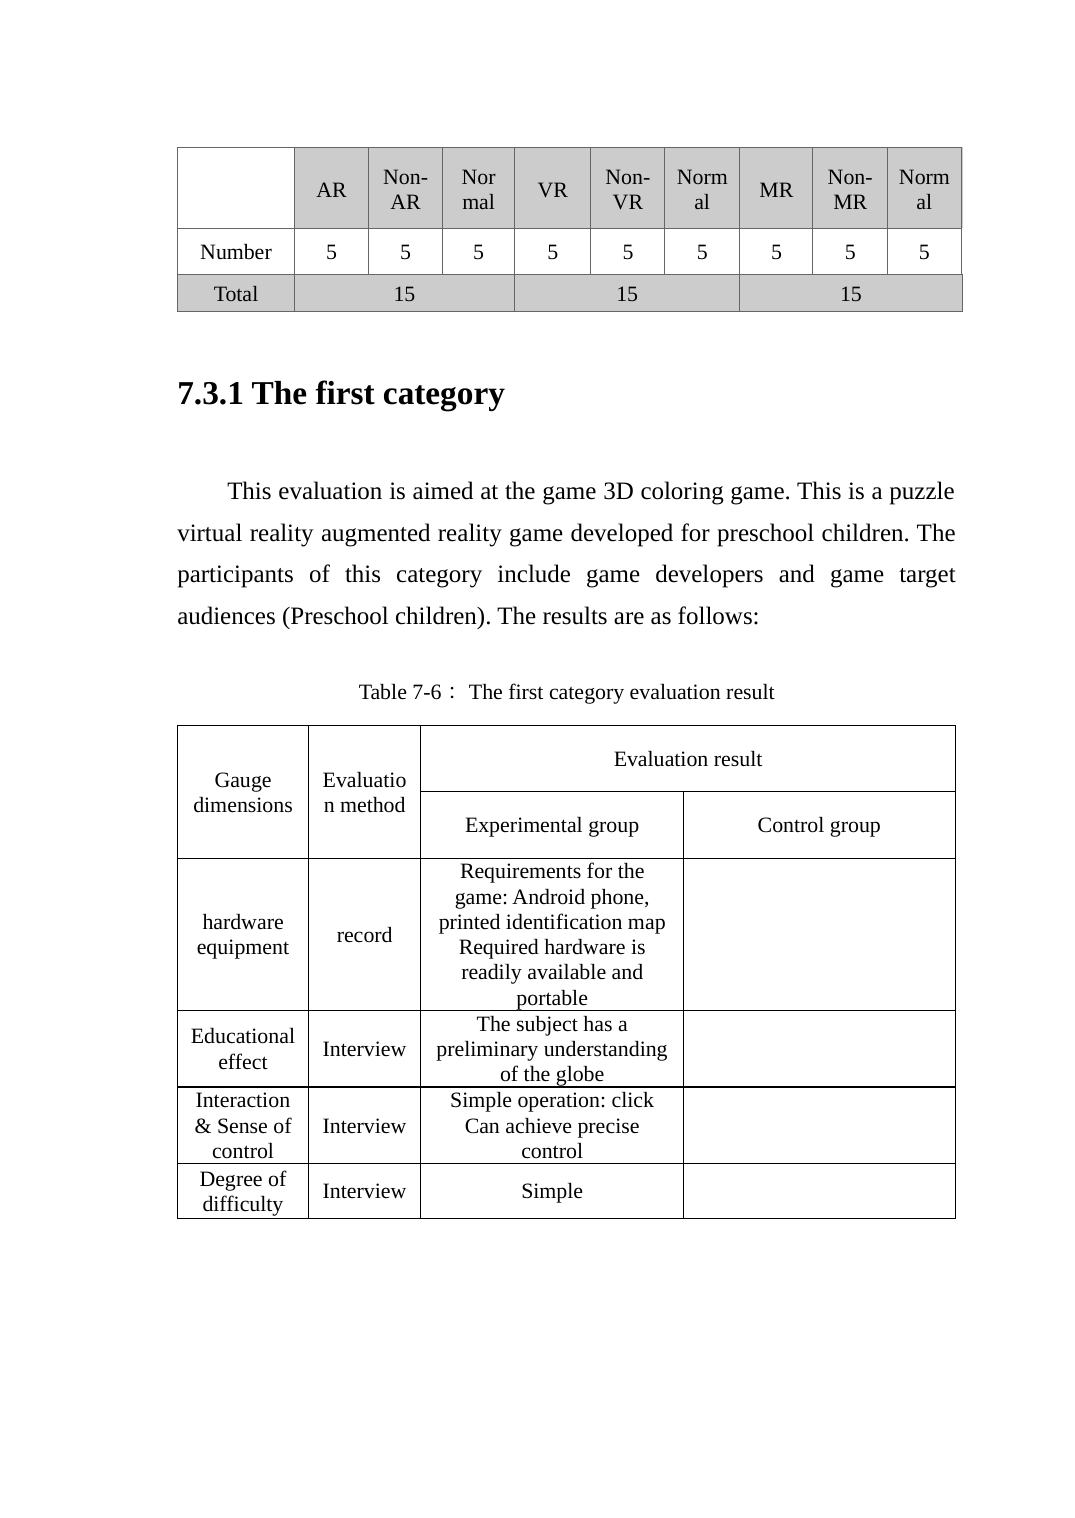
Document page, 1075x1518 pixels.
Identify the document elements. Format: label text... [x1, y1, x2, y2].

table_cell [684, 1011, 955, 1086]
table_cell 15 [515, 275, 739, 311]
table_cell 5 [443, 229, 514, 274]
table_cell Number [178, 229, 294, 274]
table_cell Requirements for the game: Android phone, printed identification map Required hardware is readily available and portable [421, 859, 683, 1010]
table_cell AR [295, 148, 368, 228]
table_header Evaluation result [421, 726, 955, 791]
table_cell Simple operation: click Can achieve precise control [421, 1088, 683, 1163]
table_cell 5 [369, 229, 442, 274]
table_cell Degree of difficulty [178, 1164, 308, 1218]
table_cell Non- VR [591, 148, 664, 228]
table_cell record [309, 859, 420, 1010]
table_cell [684, 1088, 955, 1163]
table_cell Interview [309, 1164, 420, 1218]
table_cell VR [515, 148, 590, 228]
table_cell 5 [295, 229, 368, 274]
table_header Game [178, 148, 294, 228]
table_cell Simple [421, 1164, 683, 1218]
table_cell 15 [740, 275, 962, 311]
text 7.3.1 The first category [177, 373, 956, 411]
table_cell 5 [813, 229, 887, 274]
table_cell Control group [684, 792, 955, 857]
table_cell Interview [309, 1088, 420, 1163]
table_cell 5 [888, 229, 961, 274]
table_cell MR [740, 148, 812, 228]
table_cell 5 [665, 229, 739, 274]
table_cell 5 [591, 229, 664, 274]
table_cell [684, 1164, 955, 1218]
table_cell Normal [443, 148, 514, 228]
table_cell Non- MR [813, 148, 887, 228]
text This evaluation is aimed at the game 3D coloring game. This is a puzzle virtual reality augmented reality game developed for preschool children. The participants of this category include game developers and game target audiences (Preschool children). The results are as follows: [177, 466, 956, 633]
table_header Gauge dimensions [178, 726, 308, 857]
table_cell 5 [515, 229, 590, 274]
table_cell 5 [740, 229, 812, 274]
text Table 7-6 ：The first category evaluation result [177, 674, 956, 706]
table_cell The subject has a preliminary understanding of the globe [421, 1011, 683, 1086]
table_cell [684, 859, 955, 1010]
table_cell Normal [888, 148, 961, 228]
table_cell Non- AR [369, 148, 442, 228]
table_cell Interview [309, 1011, 420, 1086]
table_cell Normal [665, 148, 739, 228]
table_cell Interaction & Sense of control [178, 1088, 308, 1163]
table_cell Educational effect [178, 1011, 308, 1086]
table_cell Total [178, 275, 294, 311]
table_cell hardware equipment [178, 859, 308, 1010]
table_header Evaluation method [309, 726, 420, 857]
table_cell 15 [295, 275, 514, 311]
table_cell Experimental group [421, 792, 683, 857]
